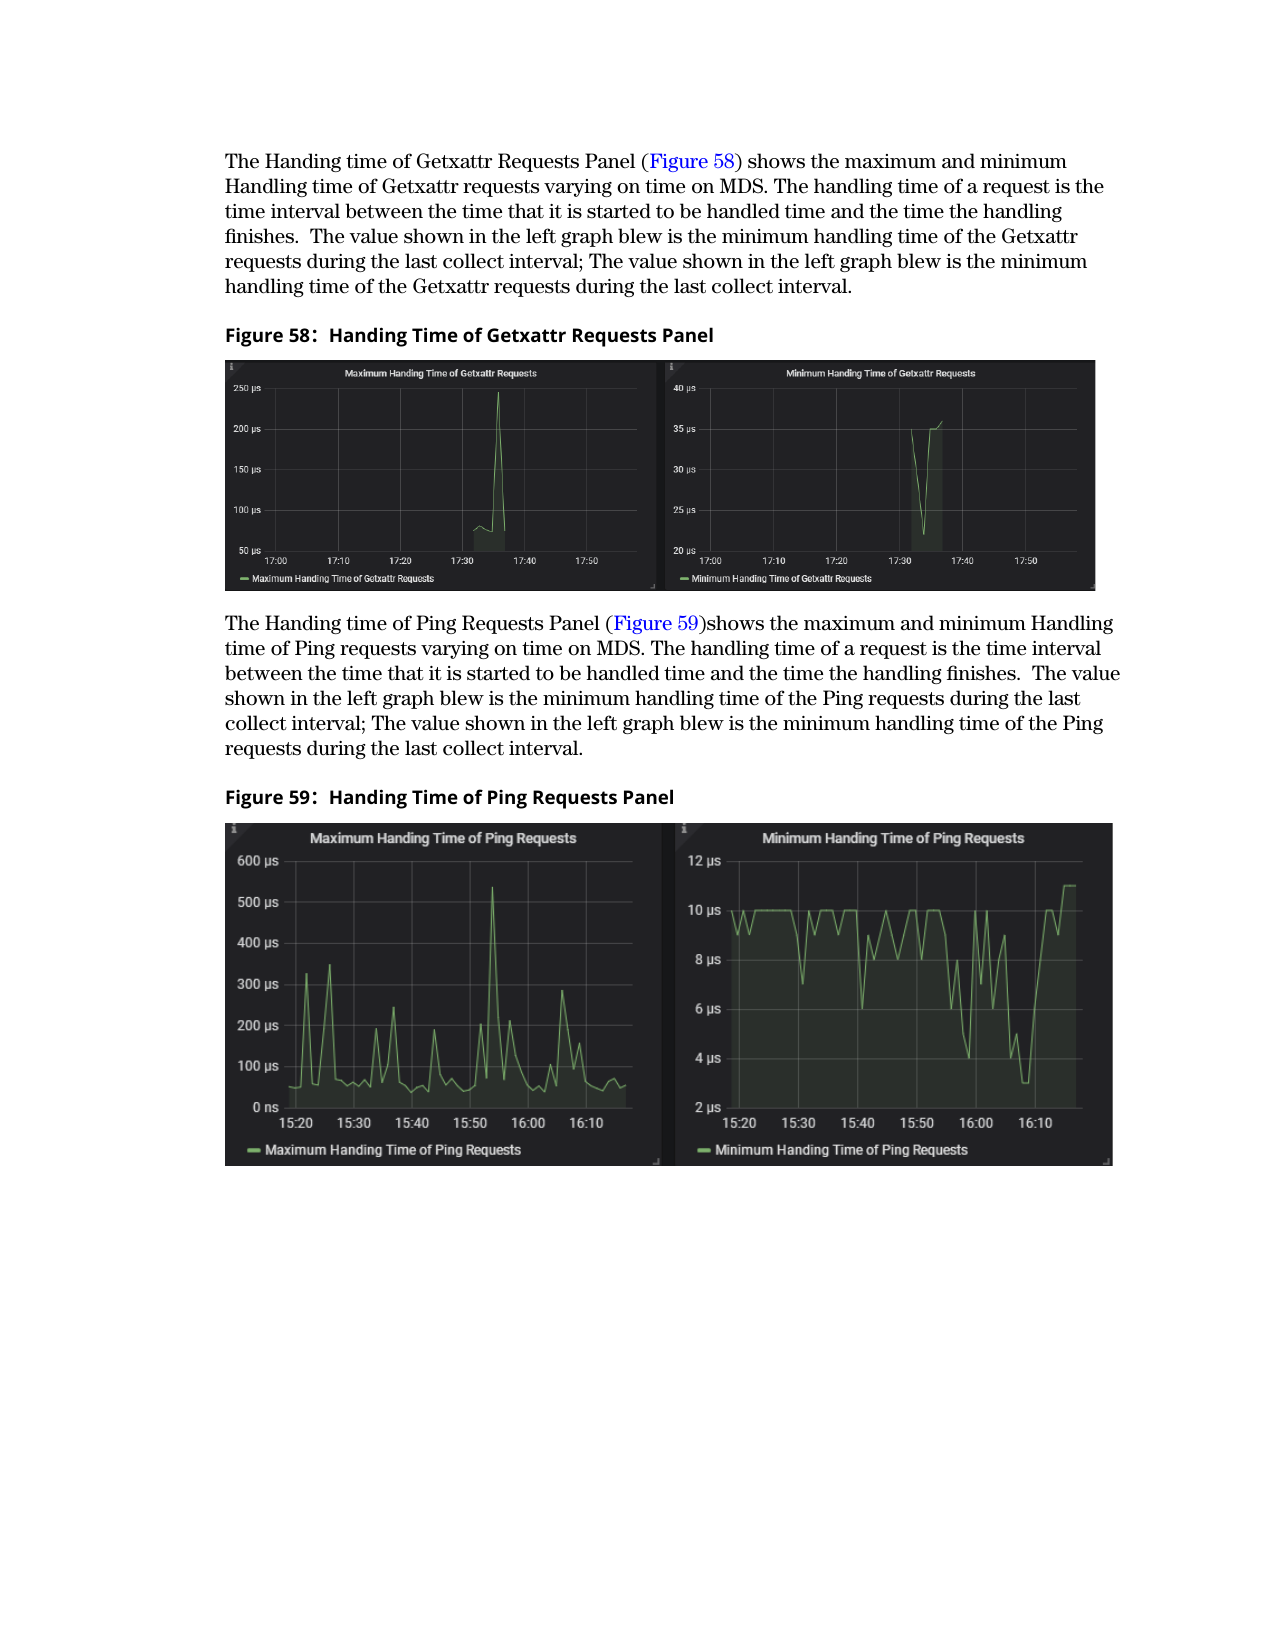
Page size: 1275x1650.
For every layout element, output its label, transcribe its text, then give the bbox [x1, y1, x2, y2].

text Figure 59：Handing Time of Ping Requests Panel [225, 782, 1125, 810]
text The Handing time of Ping Requests Panel (Figure 59)shows the maximum and minimum Handling time of Ping requests varying on time on MDS. The handling time of a request is the time interval between the time that it is started to be handled time and the time the handling finishes. The value shown in the left graph blew is the minimum handling time of the Ping requests during the last collect interval; The value shown in the left graph blew is the minimum handling time of the Ping requests during the last collect interval. [225, 612, 1125, 762]
text The Handing time of Getxattr Requests Panel (Figure 58) shows the maximum and minimum Handling time of Getxattr requests varying on time on MDS. The handling time of a request is the time interval between the time that it is started to be handled time and the time the handling finishes. The value shown in the left graph blew is the minimum handling time of the Getxattr requests during the last collect interval; The value shown in the left graph blew is the minimum handling time of the Getxattr requests during the last collect interval. [225, 150, 1125, 300]
text Figure 58：Handing Time of Getxattr Requests Panel [225, 321, 1125, 348]
picture [225, 823, 1113, 1166]
picture [225, 360, 1096, 591]
